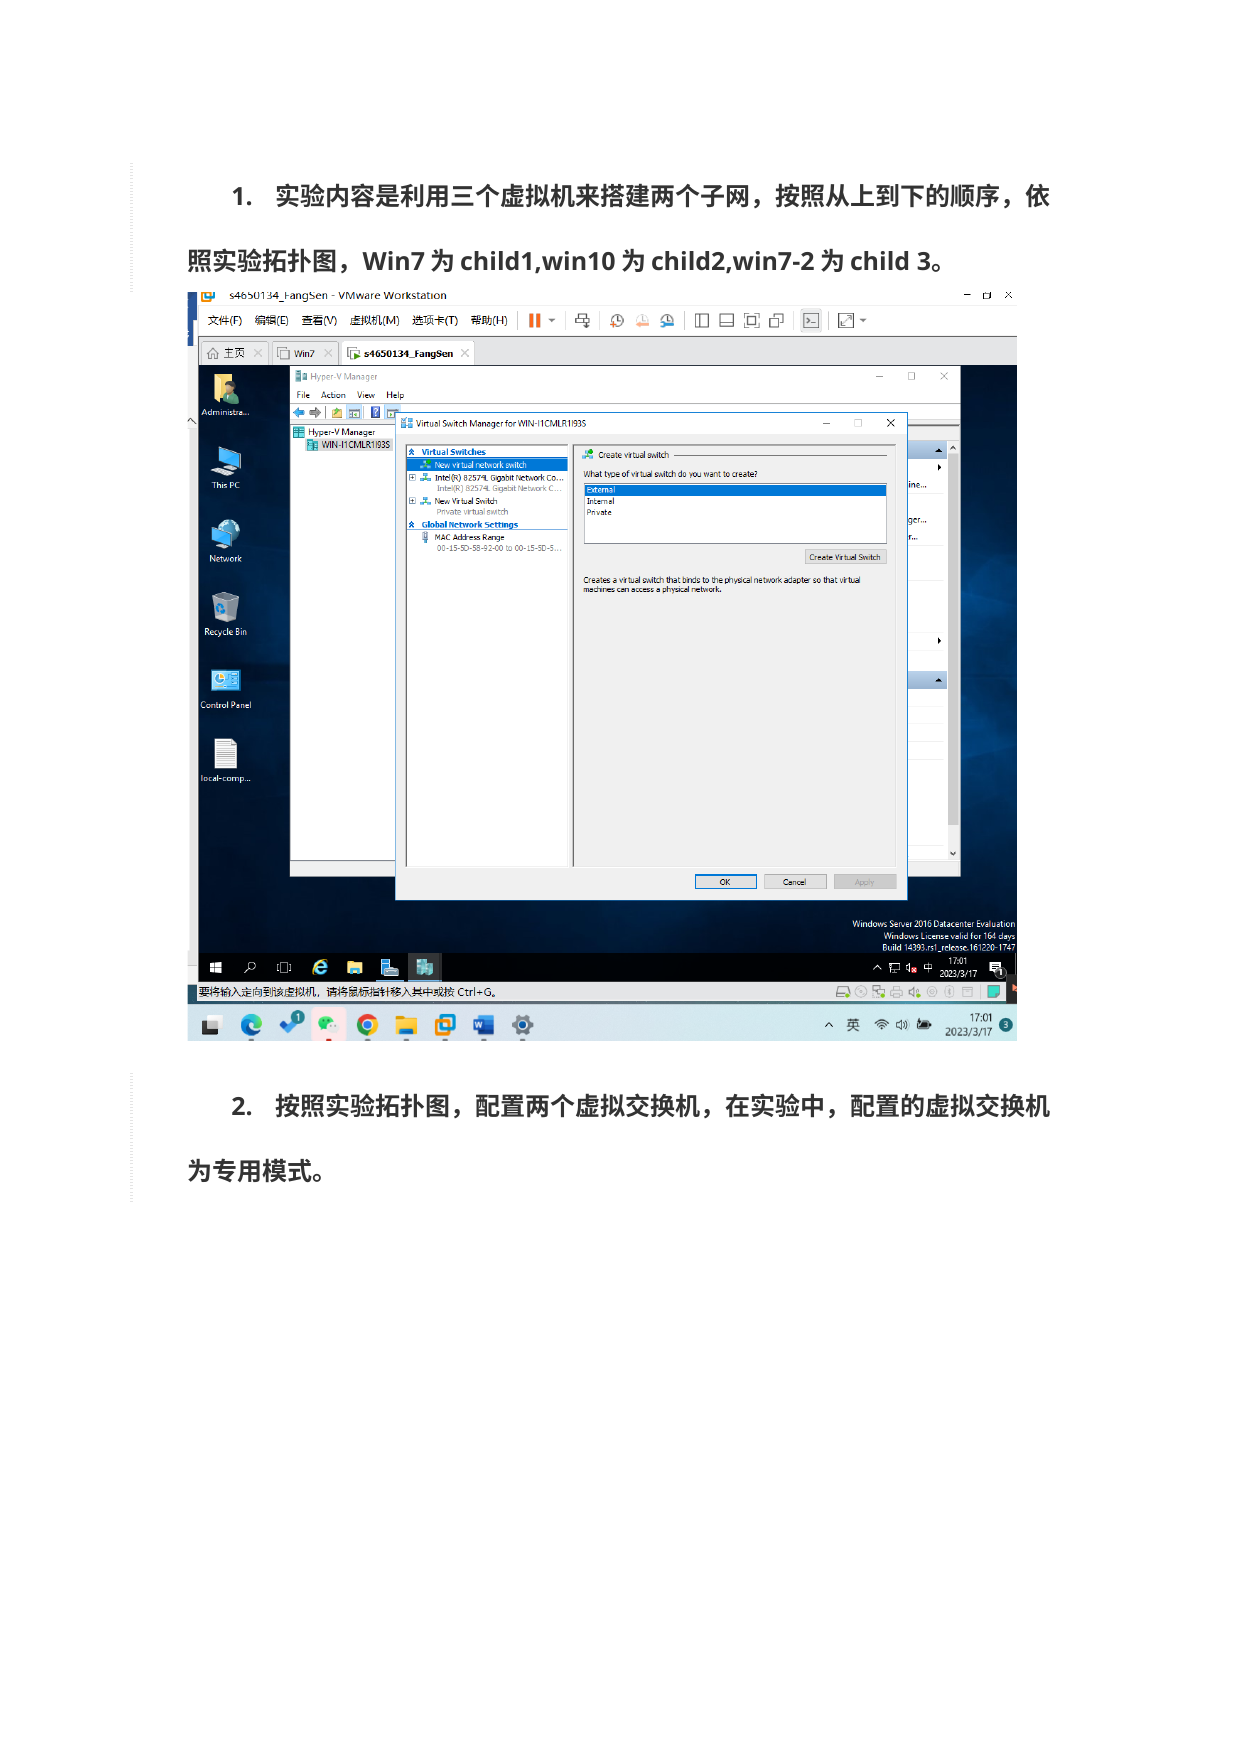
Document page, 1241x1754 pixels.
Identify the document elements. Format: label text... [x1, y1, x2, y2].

list 实验内容是利用三个虚拟机来搭建两个子网，按照从上到下的顺序，依照实验拓扑图，Win7为child1,win10为child2,win7-2为child 3。 [187, 162, 1053, 292]
list 按照实验拓扑图，配置两个虚拟交换机，在实验中，配置的虚拟交换机为专用模式。 [187, 1072, 1053, 1202]
picture [187, 292, 1017, 1041]
